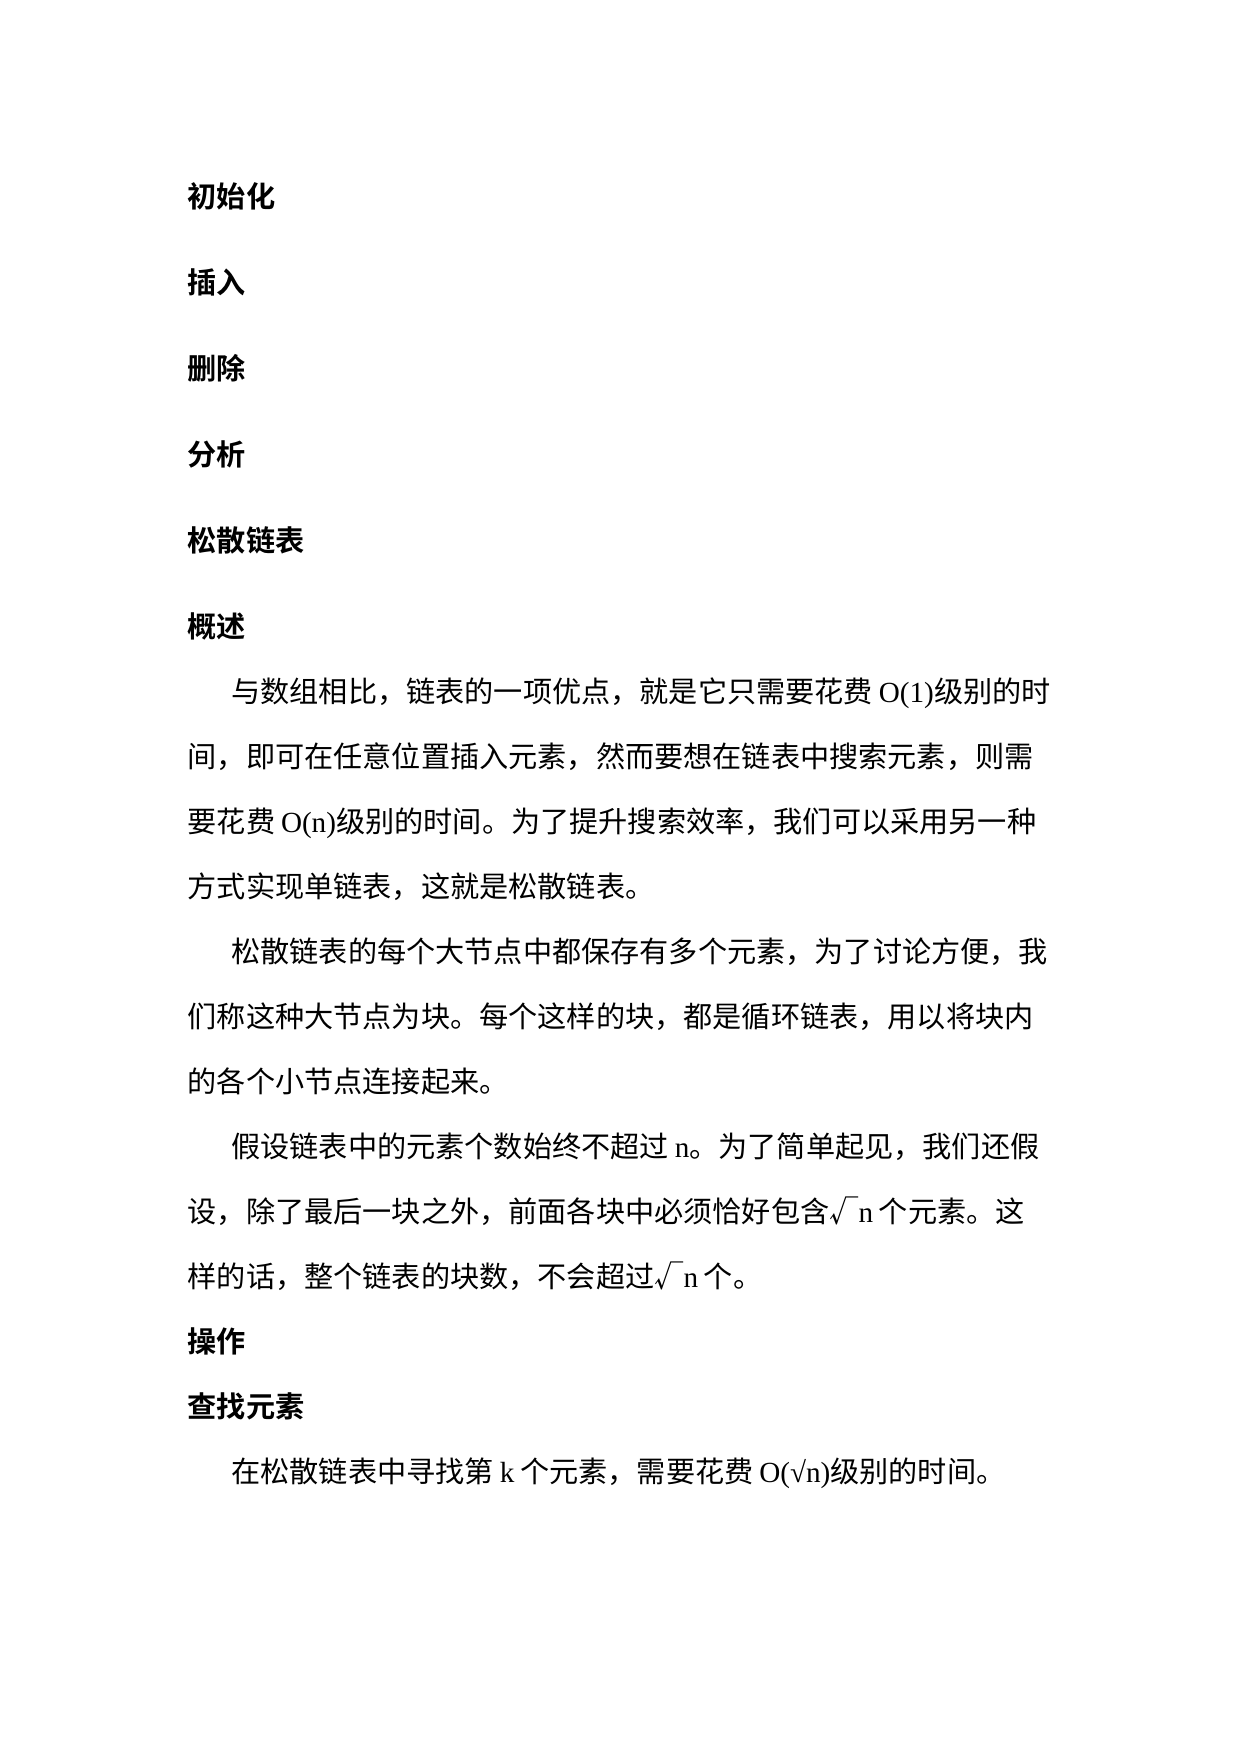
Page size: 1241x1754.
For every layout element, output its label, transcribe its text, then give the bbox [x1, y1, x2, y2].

text 松散链表的每个大节点中都保存有多个元素，为了讨论方便，我们称这种大节点为块。每个这样的块，都是循环链表，用以将块内的各个小节点连接起来。 [187, 918, 1053, 1113]
subtitle 操作 [187, 1308, 1053, 1373]
text 假设链表中的元素个数始终不超过n。为了简单起见，我们还假设，除了最后一块之外，前面各块中必须恰好包含√n个元素。这样的话，整个链表的块数，不会超过√n个。 [187, 1113, 1053, 1308]
subtitle 初始化 [187, 162, 1053, 227]
subtitle 分析 [187, 420, 1053, 485]
subtitle 概述 [187, 593, 1053, 658]
subtitle 删除 [187, 334, 1053, 399]
subtitle 松散链表 [187, 507, 1053, 572]
subtitle 插入 [187, 248, 1053, 313]
text 与数组相比，链表的一项优点，就是它只需要花费O(1)级别的时间，即可在任意位置插入元素，然而要想在链表中搜索元素，则需要花费O(n)级别的时间。为了提升搜索效率，我们可以采用另一种方式实现单链表，这就是松散链表。 [187, 658, 1053, 918]
text 在松散链表中寻找第k个元素，需要花费O(√n)级别的时间。 [187, 1438, 1053, 1503]
subtitle 查找元素 [187, 1373, 1053, 1438]
